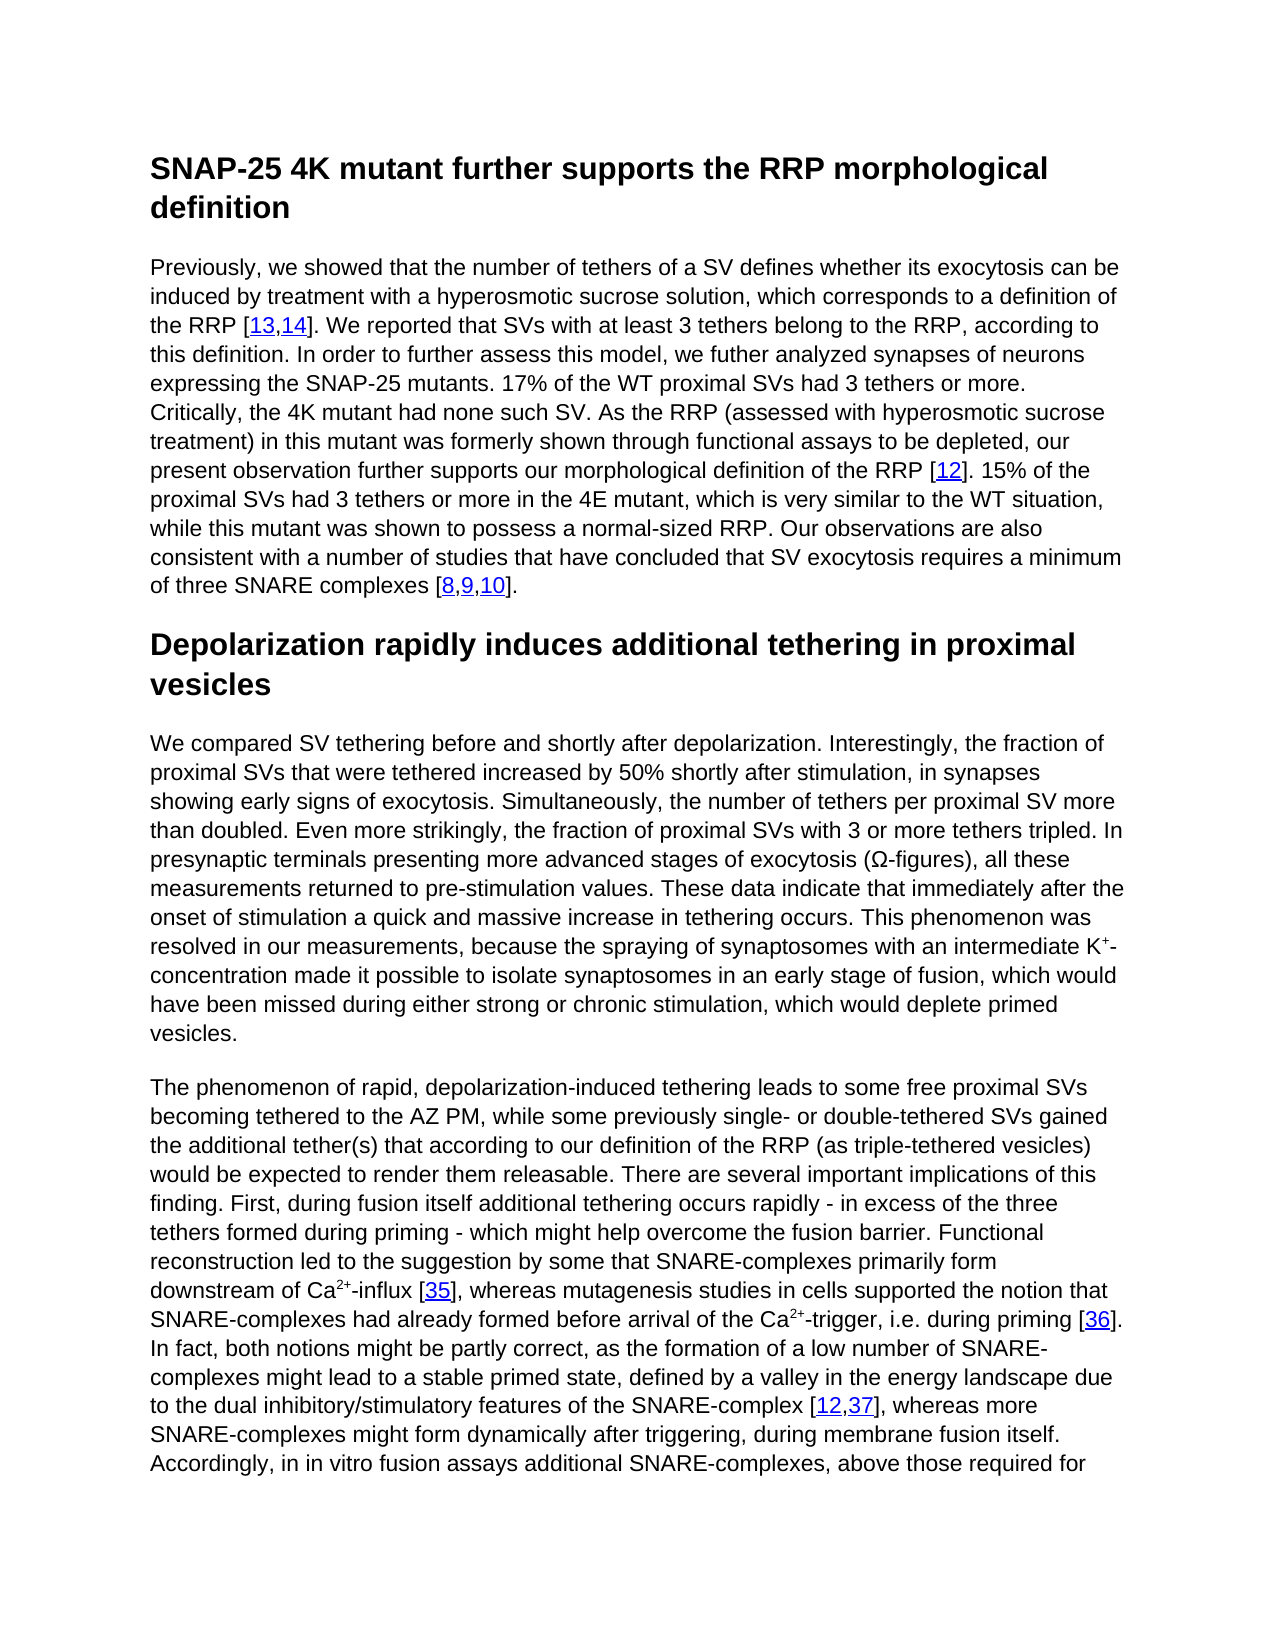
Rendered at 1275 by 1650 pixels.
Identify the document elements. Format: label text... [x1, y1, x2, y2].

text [150, 1074, 1125, 1477]
subtitle SNAP-25 4K mutant further supports the RRP morphological definition [150, 150, 1125, 225]
subtitle Depolarization rapidly induces additional tethering in proximal vesicles [150, 626, 1125, 702]
text Previously, we showed that the number of tethers of a SV defines whether its exocytosis can be induced by treatment with a hyperosmotic sucrose solution, which corresponds to a definition of the RRP [13,14]. We reported that SVs with at least 3 tethers belong to the RRP, according to this definition. In order to further assess this model, we futher analyzed synapses of neurons expressing the SNAP-25 mutants. 17% of the WT proximal SVs had 3 tethers or more. Critically, the 4K mutant had none such SV. As the RRP (assessed with hyperosmotic sucrose treatment) in this mutant was formerly shown through functional assays to be depleted, our present observation further supports our morphological definition of the RRP [12]. 15% of the proximal SVs had 3 tethers or more in the 4E mutant, which is very similar to the WT situation, while this mutant was shown to possess a normal-sized RRP. Our observations are also consistent with a number of studies that have concluded that SV exocytosis requires a minimum of three SNARE complexes [8,9,10]. [150, 254, 1125, 599]
text We compared SV tethering before and shortly after depolarization. Interestingly, the fraction of proximal SVs that were tethered increased by 50% shortly after stimulation, in synapses showing early signs of exocytosis. Simultaneously, the number of tethers per proximal SV more than doubled. Even more strikingly, the fraction of proximal SVs with 3 or more tethers tripled. In presynaptic terminals presenting more advanced stages of exocytosis (Ω-figures), all these measurements returned to pre-stimulation values. These data indicate that immediately after the onset of stimulation a quick and massive increase in tethering occurs. This phenomenon was resolved in our measurements, because the spraying of synaptosomes with an intermediate K+-concentration made it possible to isolate synaptosomes in an early stage of fusion, which would have been missed during either strong or chronic stimulation, which would deplete primed vesicles. [150, 730, 1125, 1046]
